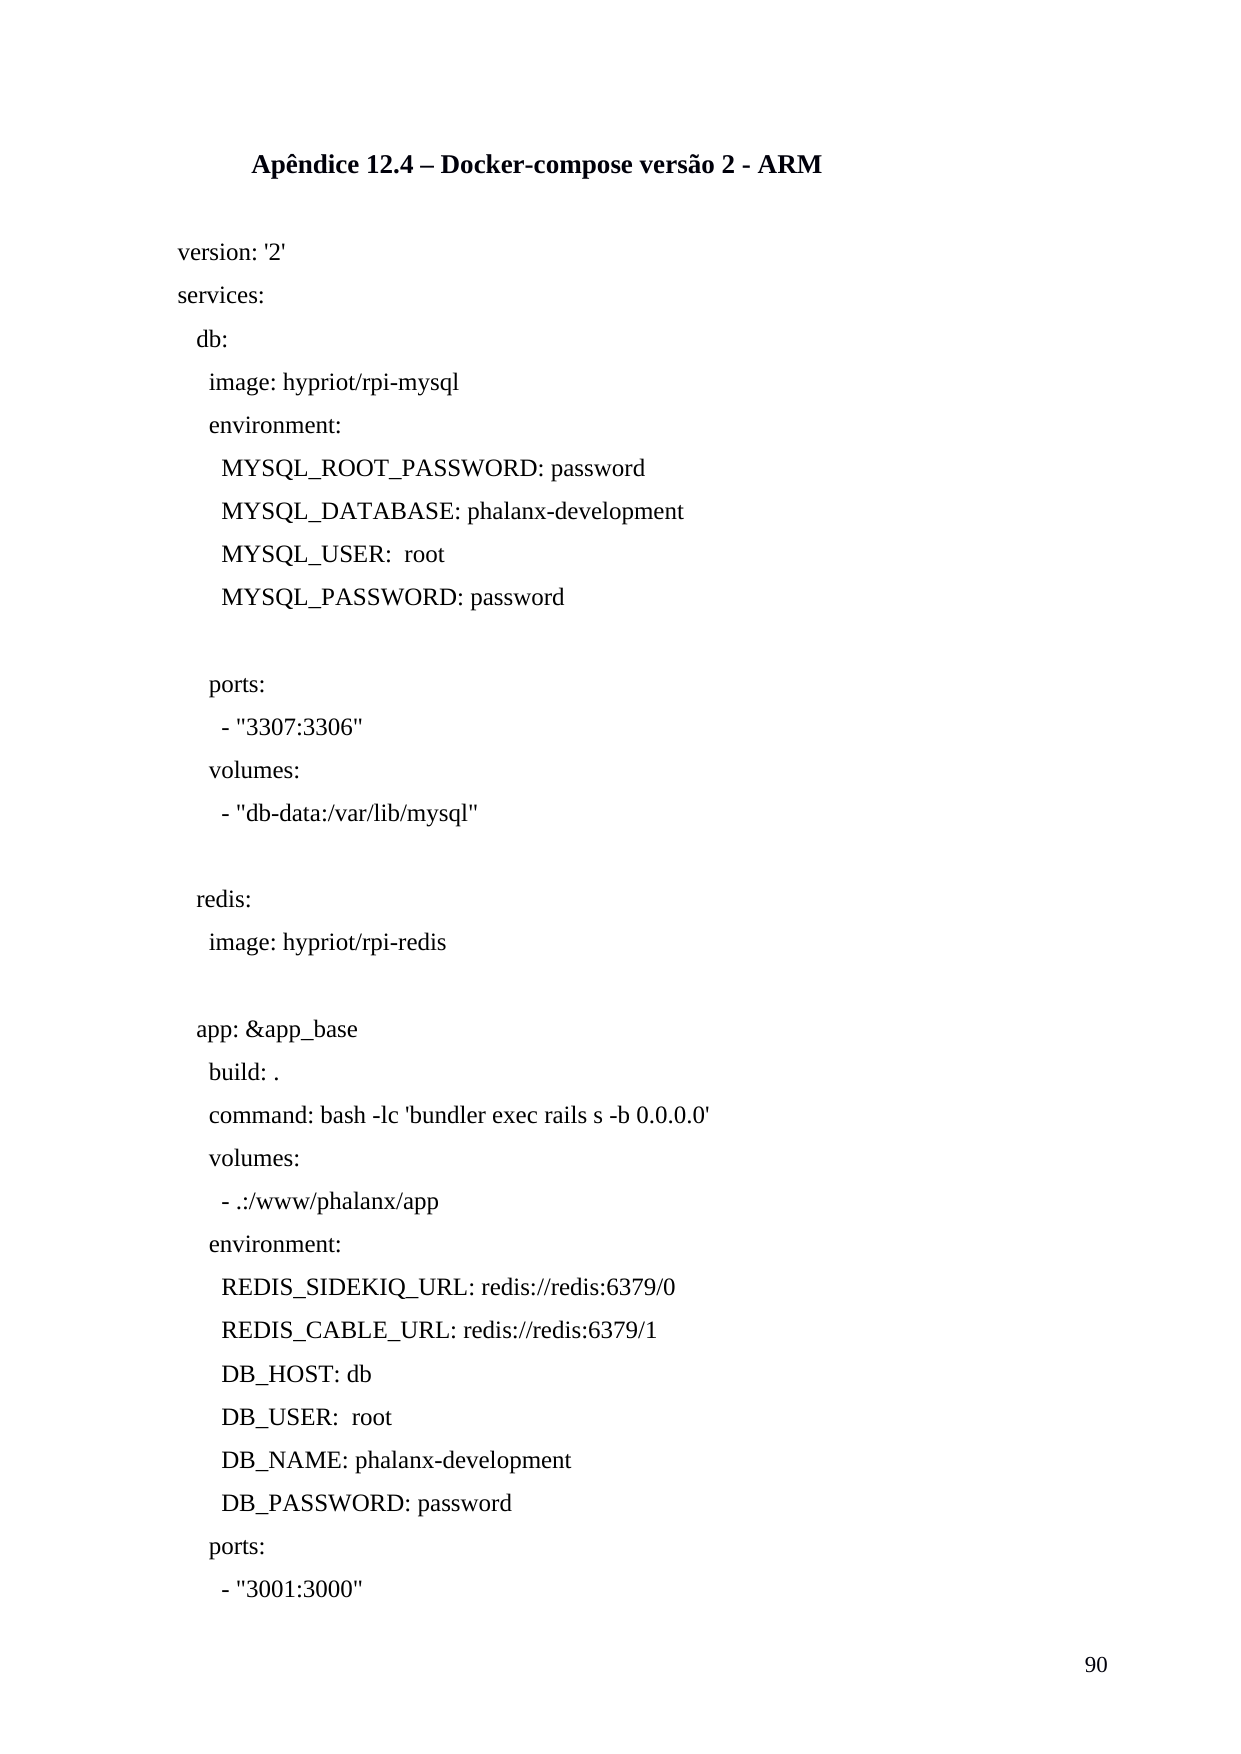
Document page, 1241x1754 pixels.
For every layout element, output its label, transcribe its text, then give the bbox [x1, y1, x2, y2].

text DB_HOST: db [177, 1359, 1107, 1387]
text build: . [177, 1057, 1107, 1086]
text volumes: [177, 755, 1107, 784]
text - "db-data:/var/lib/mysql" [177, 798, 1107, 827]
text MYSQL_USER: root [177, 539, 1107, 568]
text volumes: [177, 1143, 1107, 1172]
text - "3307:3306" [177, 712, 1107, 741]
text DB_USER: root [177, 1402, 1107, 1431]
text db: [177, 324, 1107, 352]
text REDIS_SIDEKIQ_URL: redis://redis:6379/0 [177, 1272, 1107, 1301]
text command: bash -lc 'bundler exec rails s -b 0.0.0.0' [177, 1100, 1107, 1129]
text environment: [177, 1229, 1107, 1258]
text ports: [177, 669, 1107, 697]
text environment: [177, 410, 1107, 439]
text DB_NAME: phalanx-development [177, 1445, 1107, 1474]
text REDIS_CABLE_URL: redis://redis:6379/1 [177, 1316, 1107, 1344]
text redis: [177, 884, 1107, 913]
text Apêndice 12.4 – Docker-compose versão 2 - ARM [177, 148, 1107, 179]
text - .:/www/phalanx/app [177, 1186, 1107, 1215]
text services: [177, 281, 1107, 309]
text DB_PASSWORD: password [177, 1488, 1107, 1517]
text ports: [177, 1531, 1107, 1560]
text image: hypriot/rpi-mysql [177, 367, 1107, 396]
text image: hypriot/rpi-redis [177, 927, 1107, 956]
text version: '2' [177, 237, 1107, 266]
text - "3001:3000" [177, 1574, 1107, 1603]
text MYSQL_PASSWORD: password [177, 582, 1107, 611]
text app: &app_base [177, 1014, 1107, 1042]
text MYSQL_DATABASE: phalanx-development [177, 496, 1107, 525]
text MYSQL_ROOT_PASSWORD: password [177, 453, 1107, 482]
